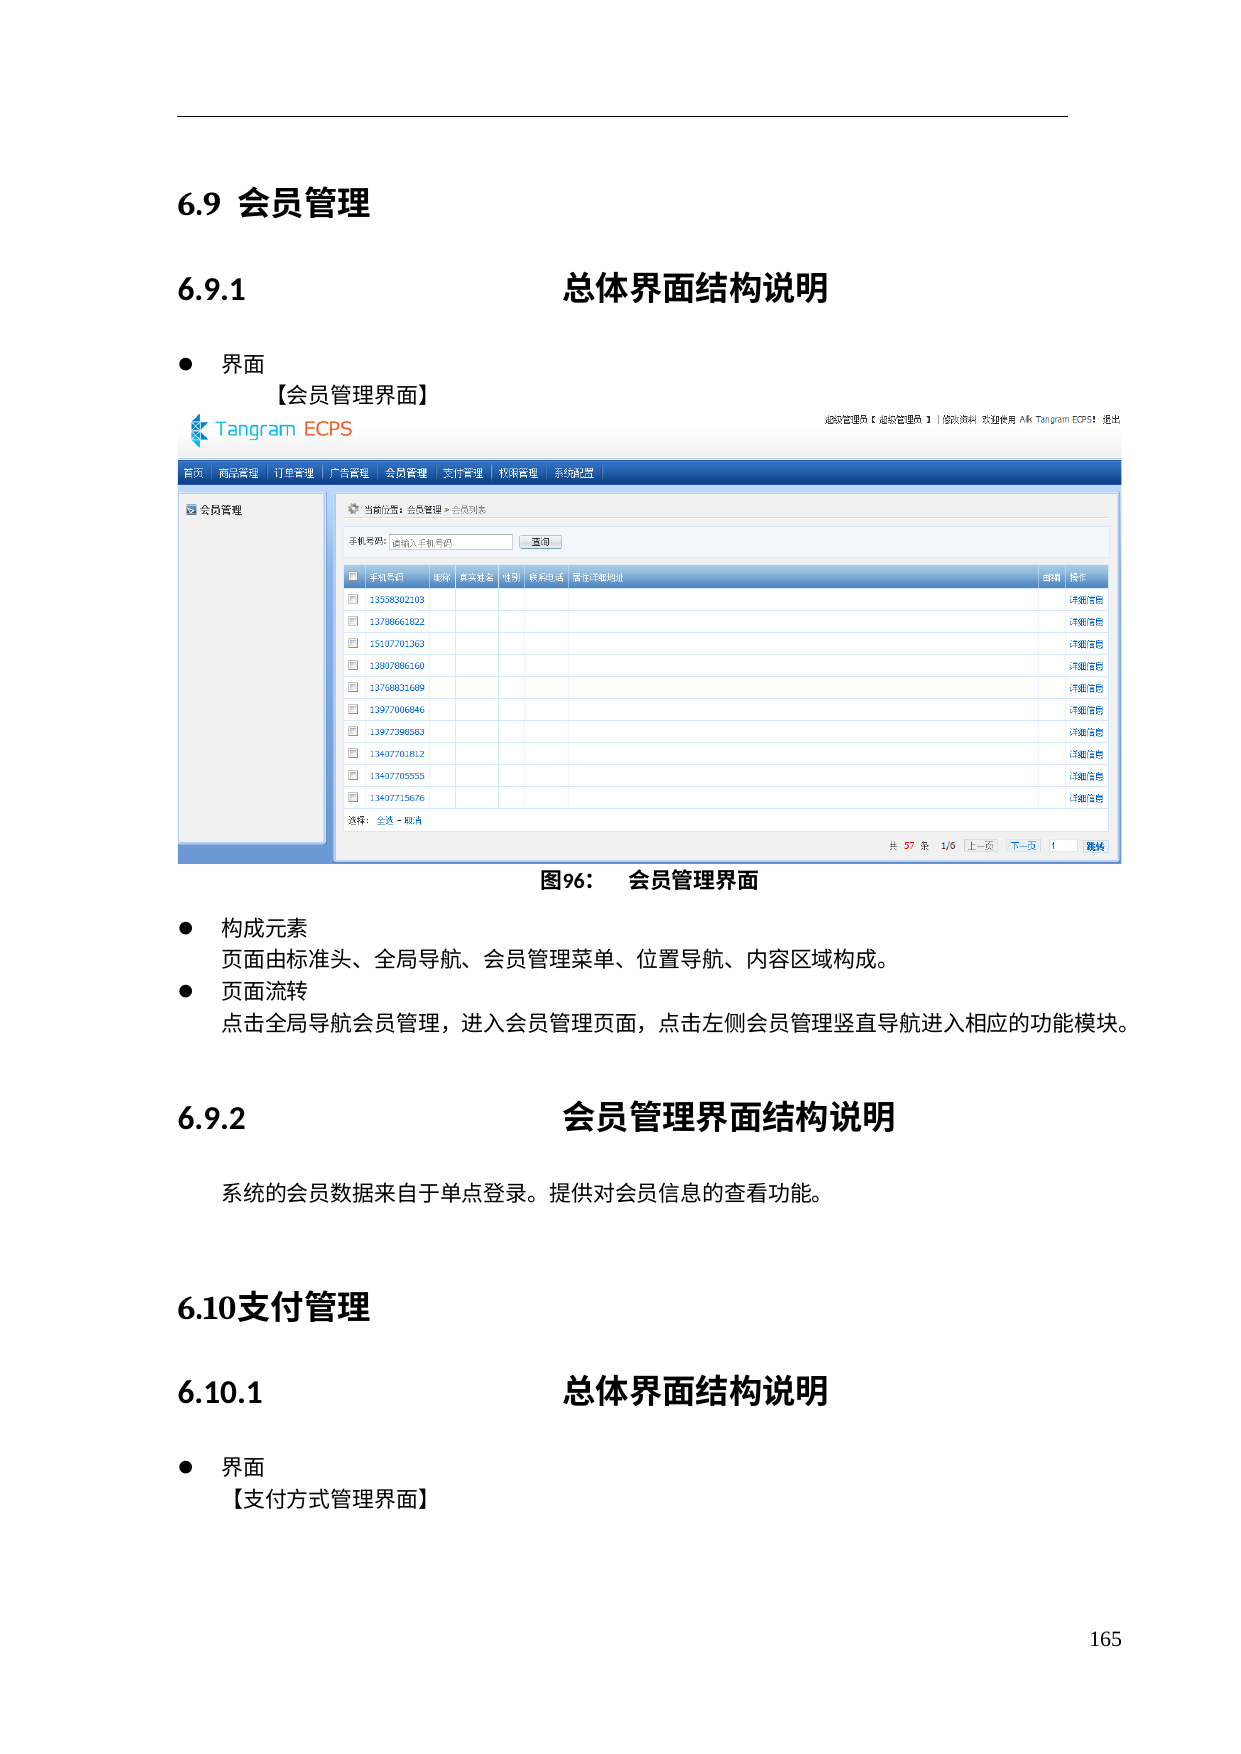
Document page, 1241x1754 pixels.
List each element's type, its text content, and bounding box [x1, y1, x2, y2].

list 构成元素 [177, 911, 1122, 942]
text 系统的会员数据来自于单点登录。提供对会员信息的查看功能。 [177, 1176, 1122, 1207]
text 【支付方式管理界面】 [177, 1482, 1122, 1513]
list 界面 [177, 1450, 1122, 1482]
text 点击全局导航会员管理，进入会员管理页面，点击左侧会员管理竖直导航进入相应的功能模块。 [221, 1006, 1122, 1037]
subtitle 支付管理 [177, 1280, 1122, 1329]
text 页面由标准头、全局导航、会员管理菜单、位置导航、内容区域构成。 [221, 942, 1122, 974]
subtitle 总体界面结构说明 [177, 1365, 1122, 1413]
list 界面 [177, 347, 1122, 378]
subtitle 会员管理界面结构说明 [177, 1091, 1122, 1139]
subtitle 会员管理 [177, 177, 1122, 225]
picture [177, 410, 1122, 864]
text 【会员管理界面】 [265, 378, 1122, 410]
list 页面流转 [177, 974, 1122, 1006]
text 会员管理界面 [177, 864, 1122, 895]
subtitle 总体界面结构说明 [177, 262, 1122, 310]
